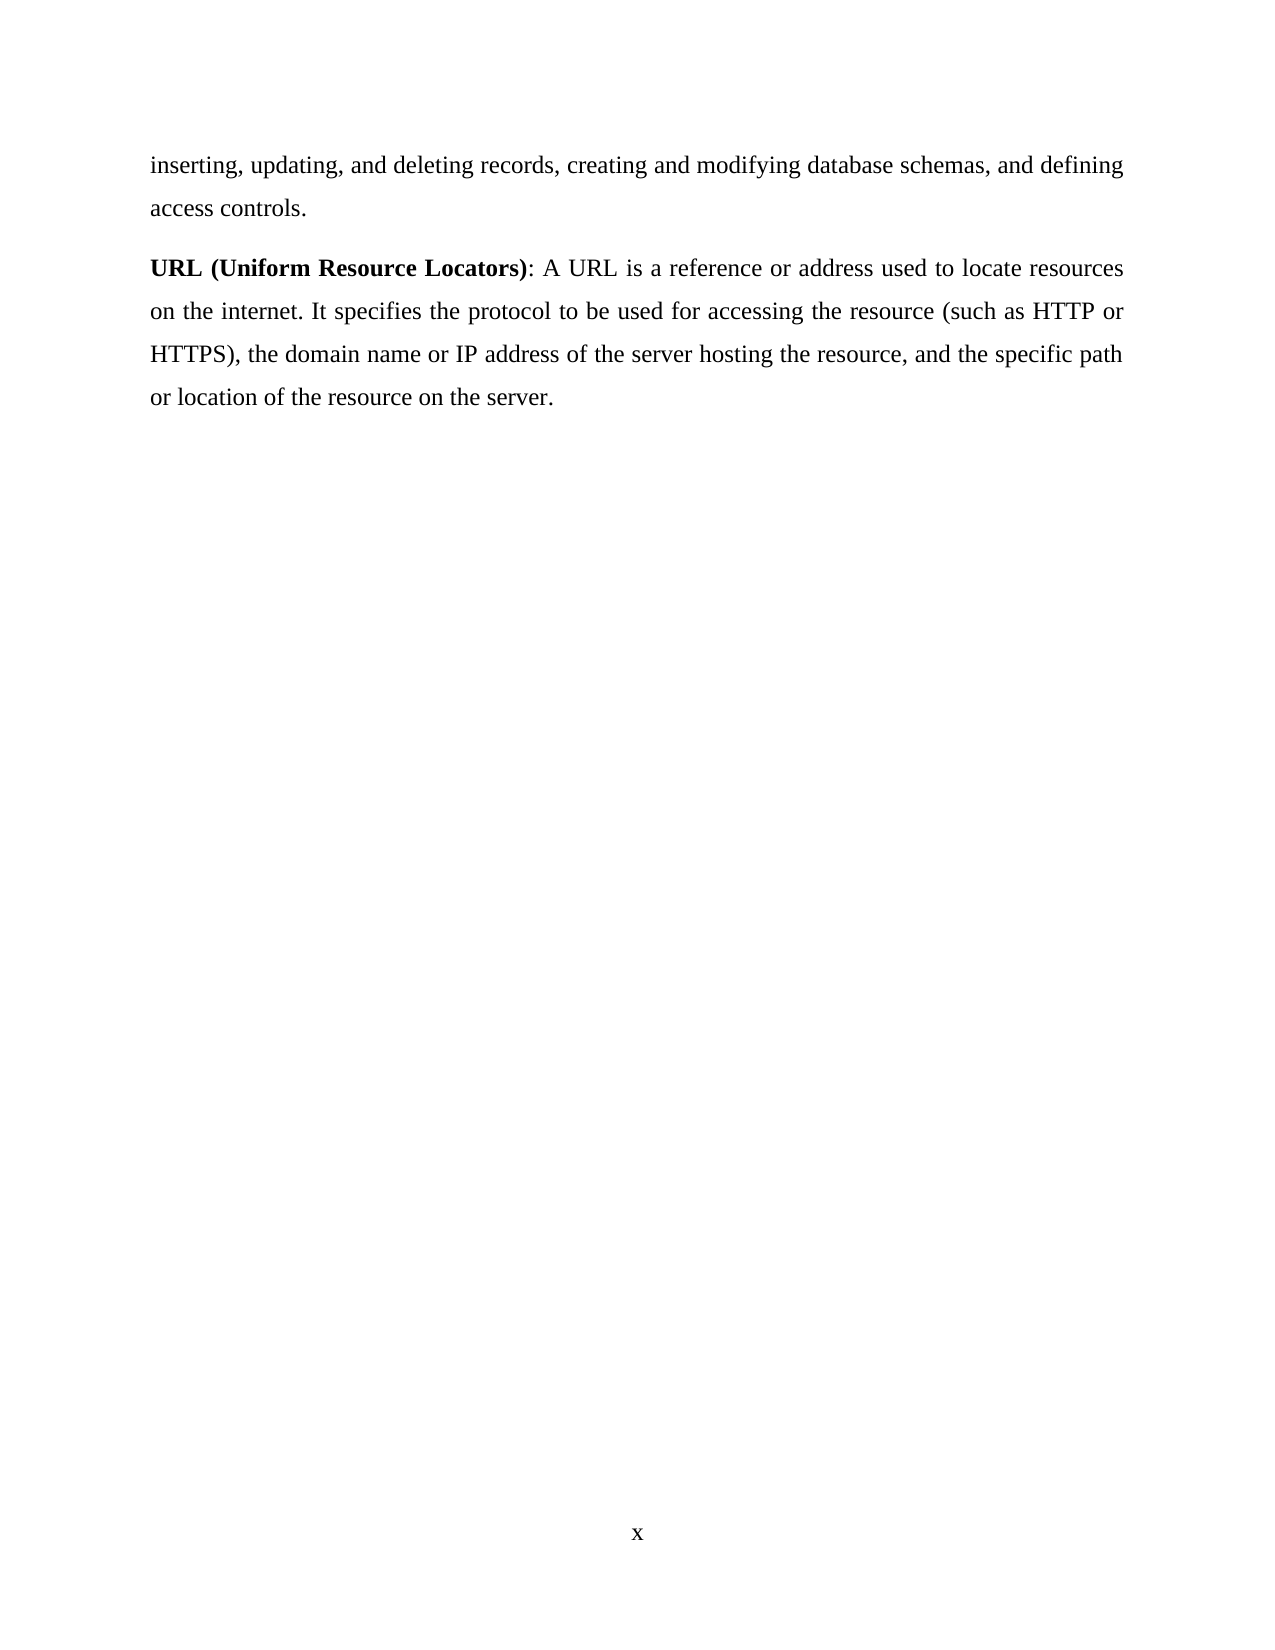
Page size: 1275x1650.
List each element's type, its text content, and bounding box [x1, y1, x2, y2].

text URL (Uniform Resource Locators): A URL is a reference or address used to locate resources on the internet. It specifies the protocol to be used for accessing the resource (such as HTTP or HTTPS), the domain name or IP address of the server hosting the resource, and the specific path or location of the resource on the server. [150, 253, 1125, 411]
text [150, 150, 1125, 222]
